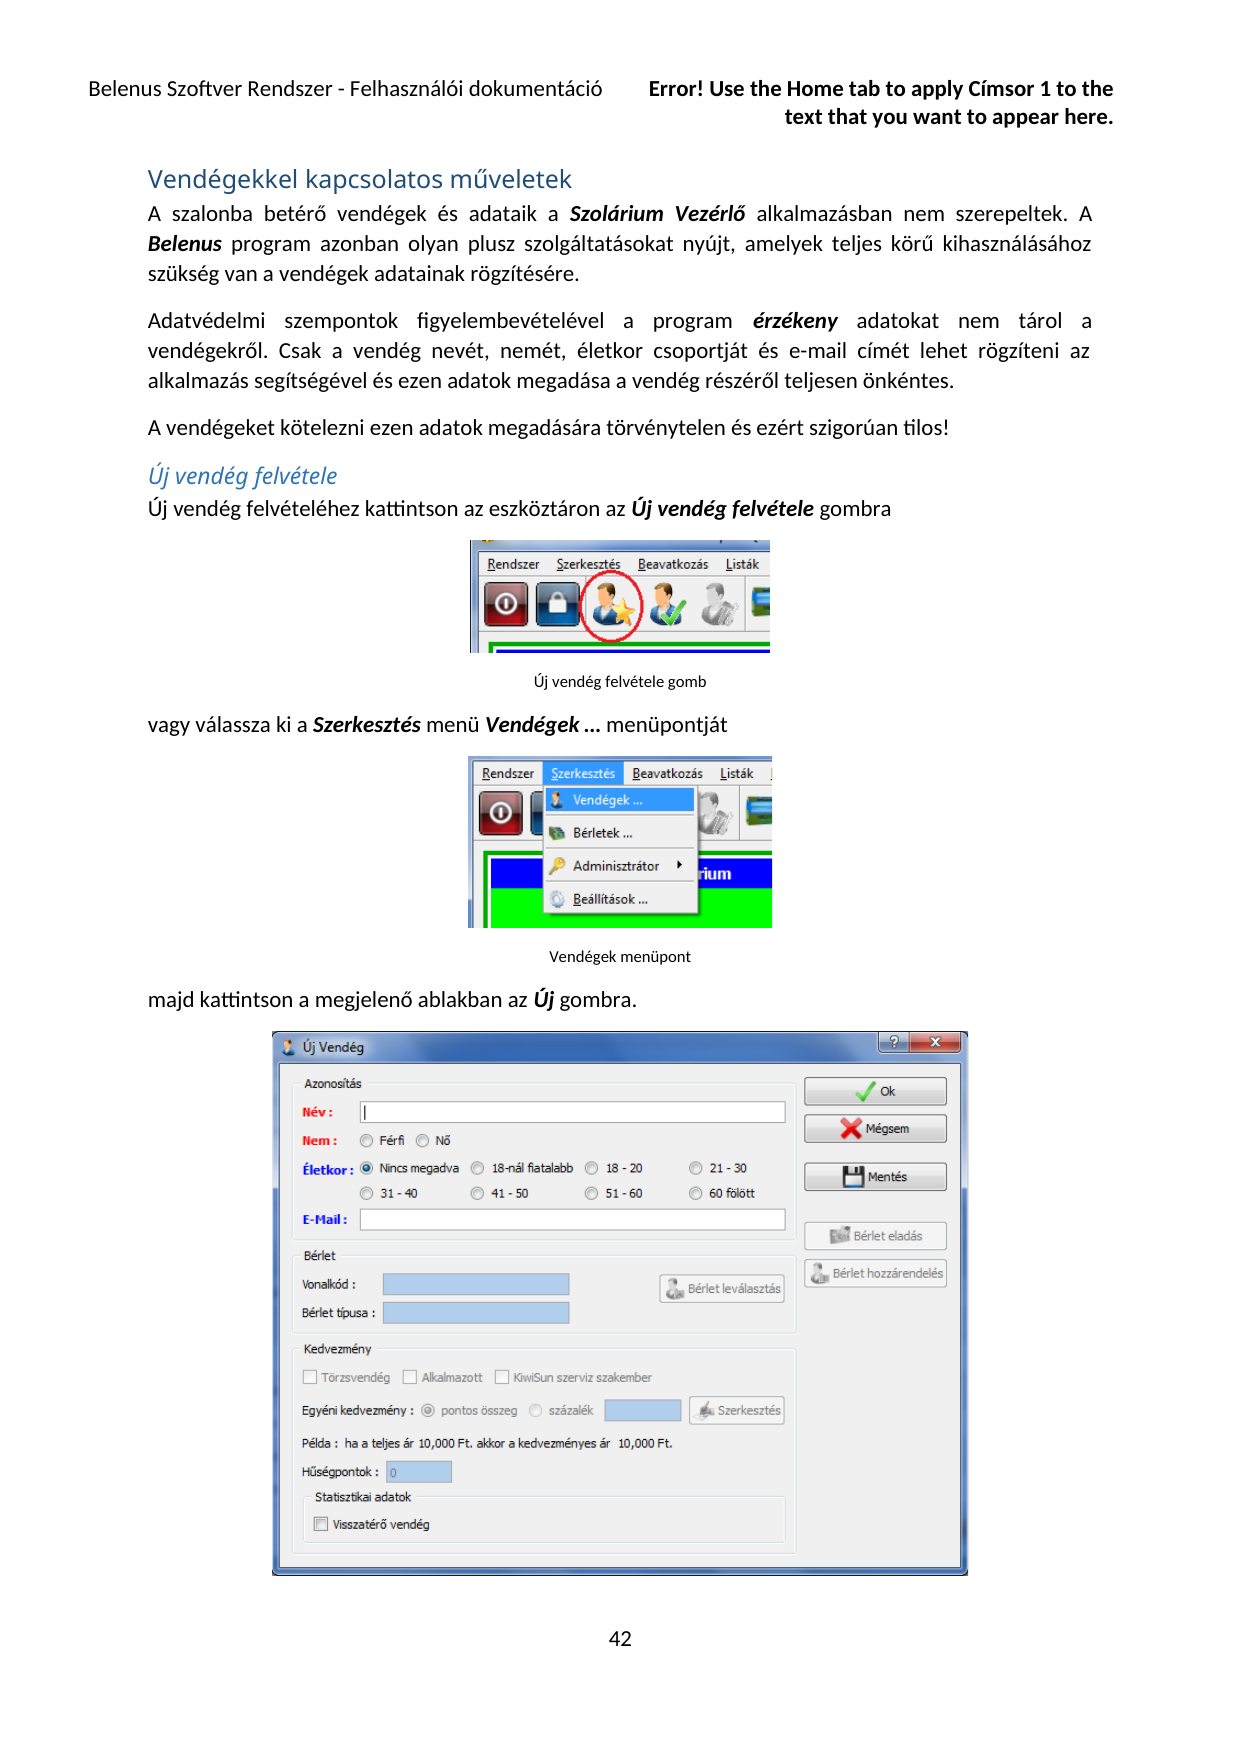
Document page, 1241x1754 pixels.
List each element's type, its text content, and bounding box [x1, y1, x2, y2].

subtitle Vendégekkel kapcsolatos műveletek [148, 162, 1093, 196]
text Vendégek menüpont [148, 946, 1093, 966]
text majd kattintson a megjelenő ablakban az Új gombra. [148, 985, 1093, 1013]
text Új vendég felvételéhez kattintson az eszköztáron az Új vendég felvétele gombra [148, 494, 1093, 522]
text Adatvédelmi szempontok figyelembevételével a program érzékeny adatokat nem tárol a vendégekről. Csak a vendég nevét, nemét, életkor csoportját és e-mail címét lehet rögzíteni az alkalmazás segítségével és ezen adatok megadása a vendég részéről teljesen önkéntes. [148, 306, 1093, 394]
text A vendégeket kötelezni ezen adatok megadására törvénytelen és ezért szigorúan tilos! [148, 413, 1093, 441]
picture [470, 540, 770, 653]
picture [468, 756, 773, 928]
subtitle Új vendég felvétele [148, 460, 1093, 491]
text vagy válassza ki a Szerkesztés menü Vendégek … menüpontját [148, 710, 1093, 738]
text A szalonba betérő vendégek és adataik a Szolárium Vezérlő alkalmazásban nem szerepeltek. A Belenus program azonban olyan plusz szolgáltatásokat nyújt, amelyek teljes körű kihasználásához szükség van a vendégek adatainak rögzítésére. [148, 199, 1093, 287]
text Új vendég felvétele gomb [148, 671, 1093, 692]
picture [272, 1031, 969, 1576]
